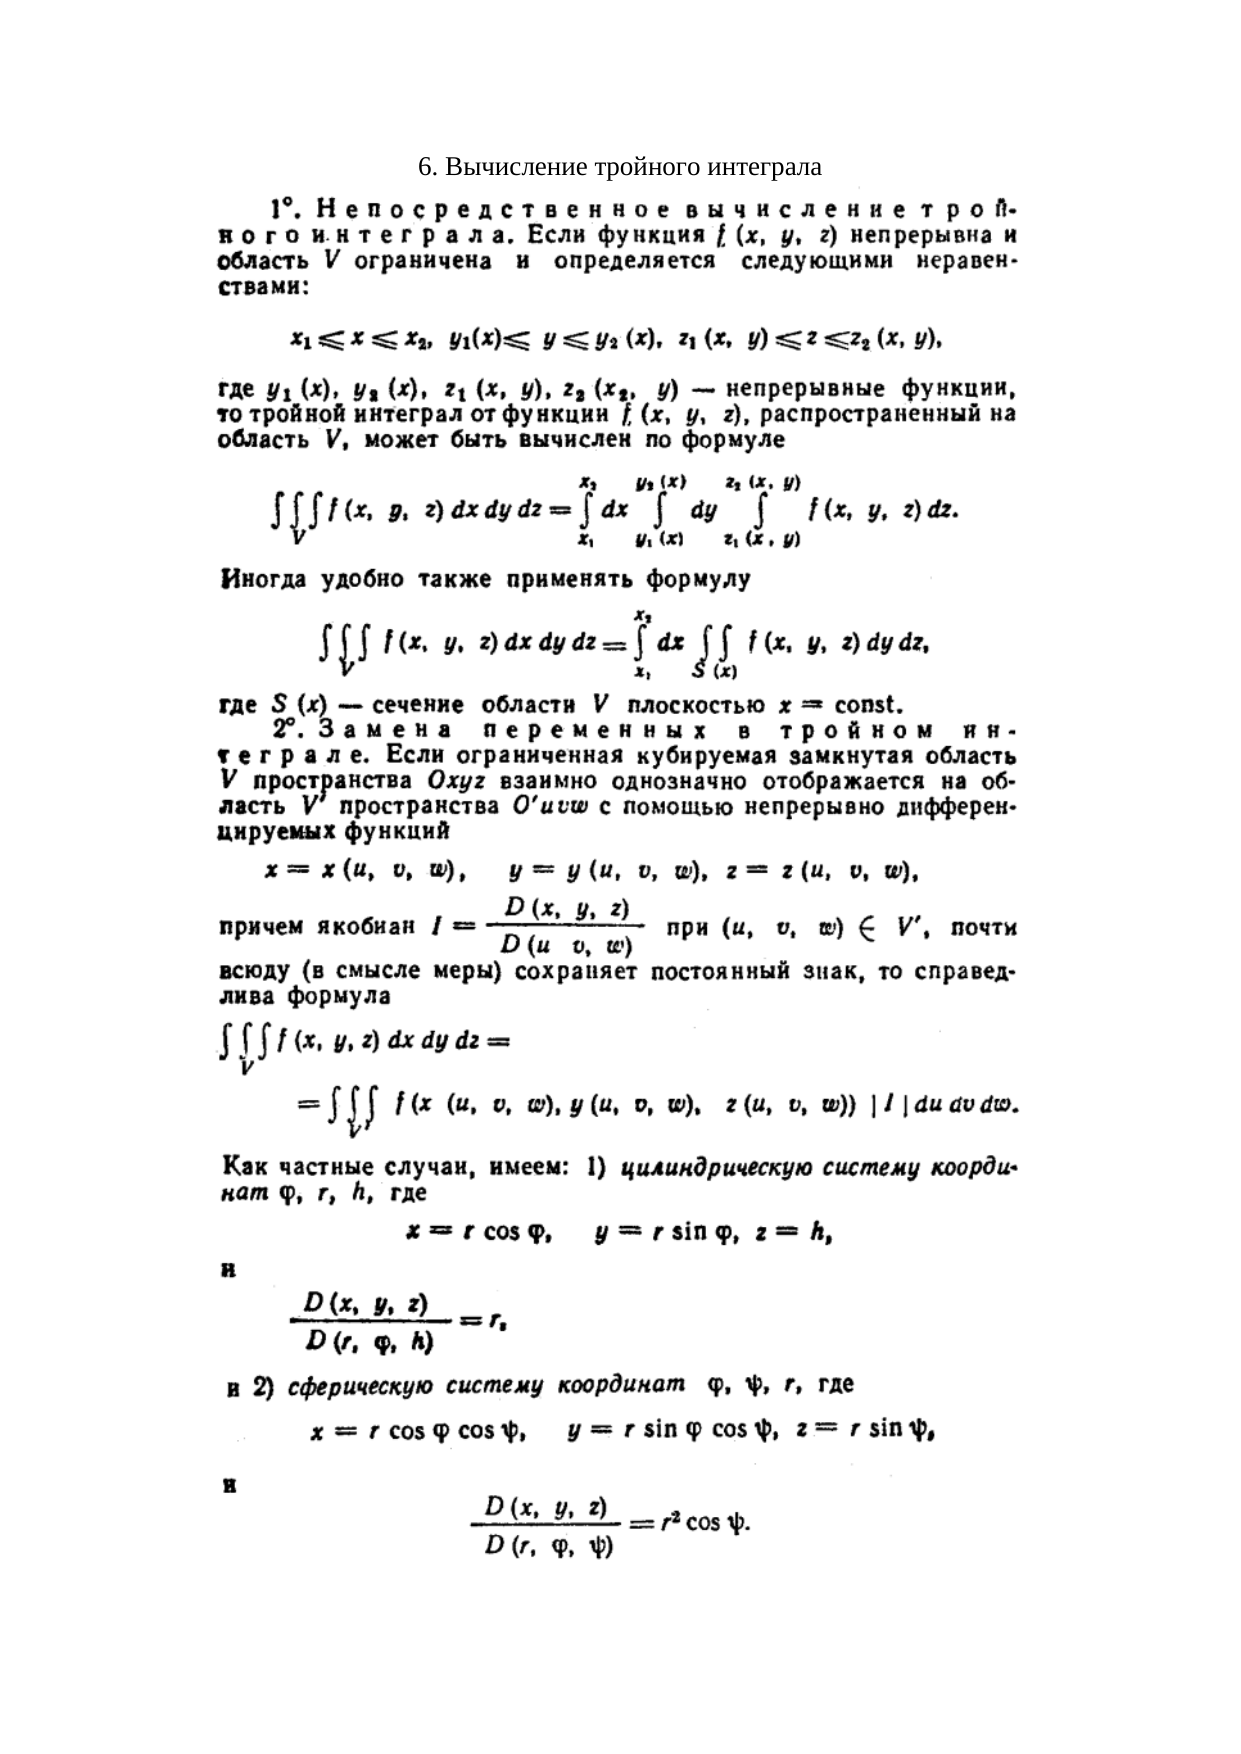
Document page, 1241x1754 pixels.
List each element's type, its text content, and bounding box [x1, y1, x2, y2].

picture [199, 185, 1041, 1593]
